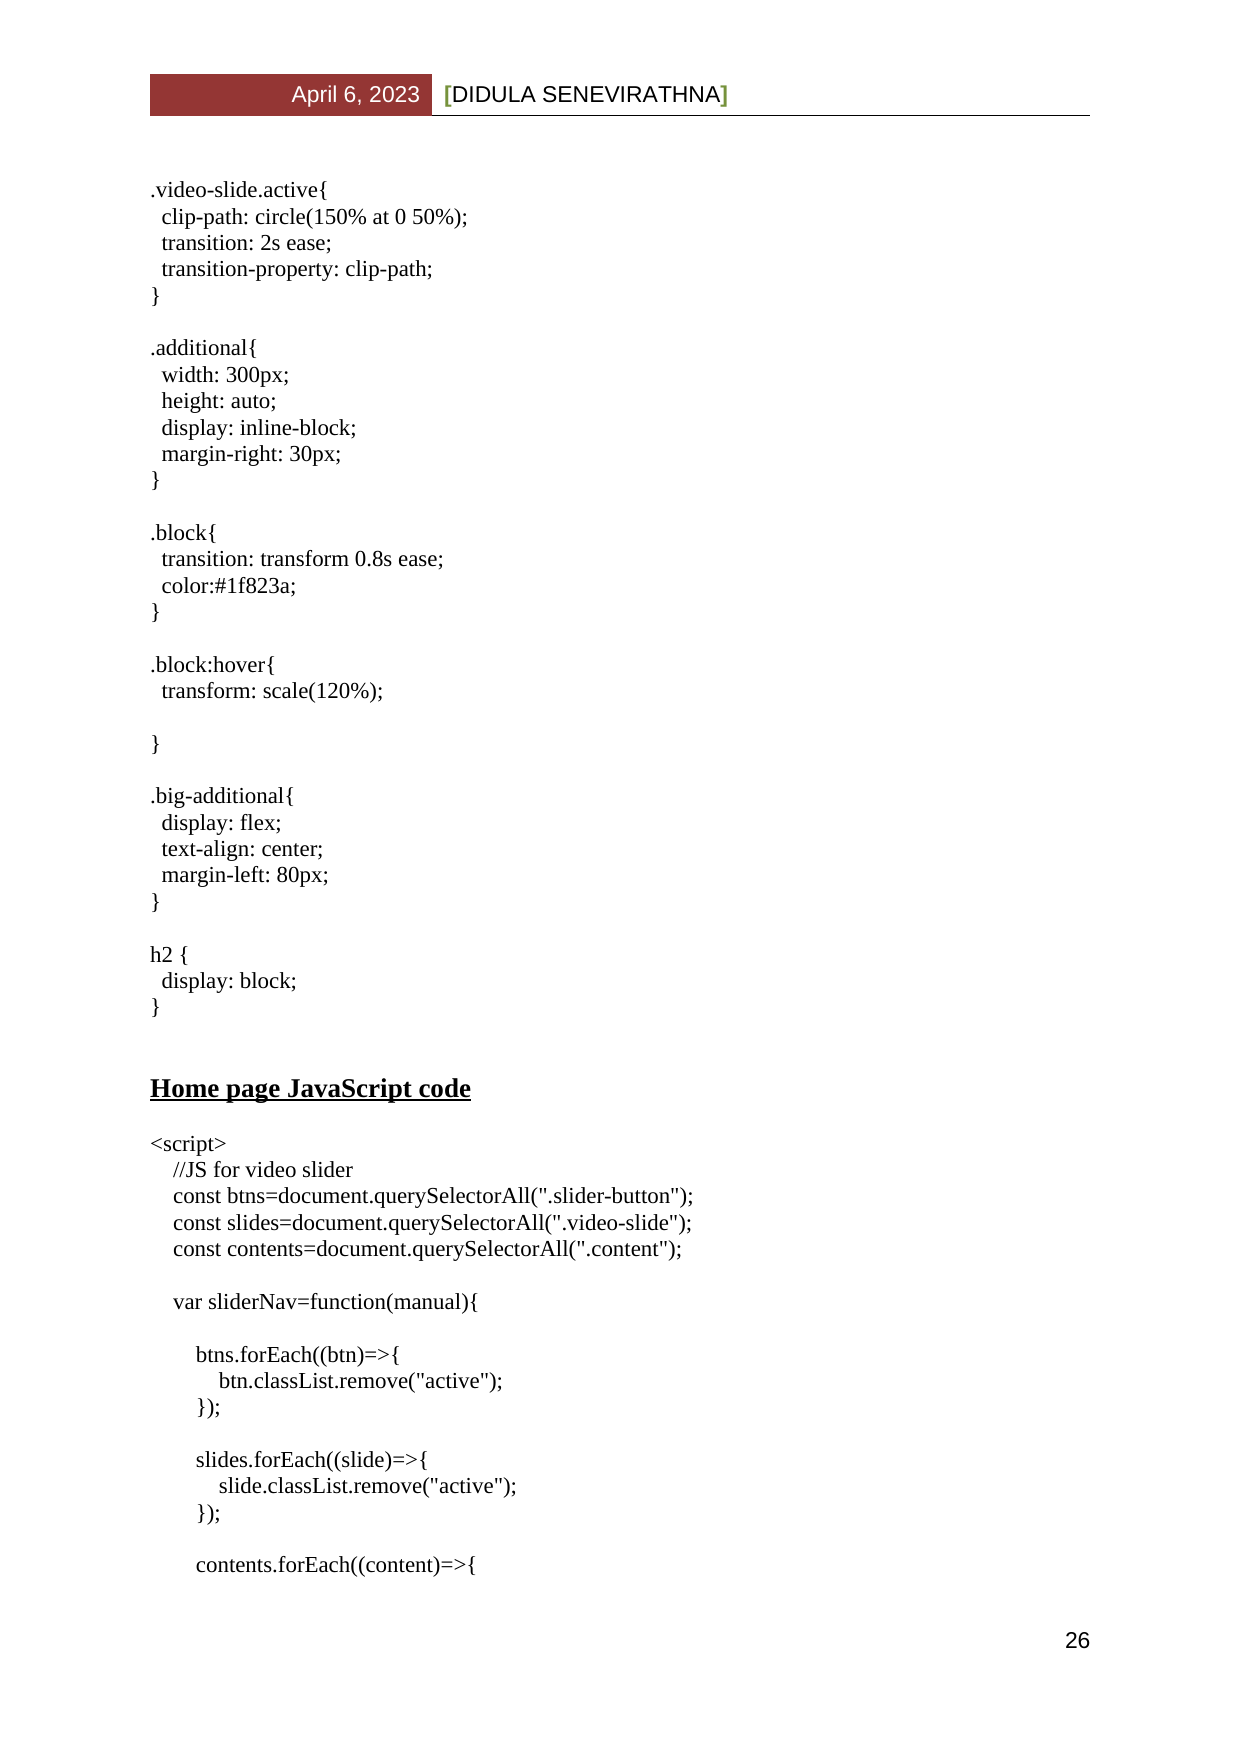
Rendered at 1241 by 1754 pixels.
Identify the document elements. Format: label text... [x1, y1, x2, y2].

text transition-property: clip-path; [150, 255, 1090, 282]
text const btns=document.querySelectorAll(".slider-button"); [150, 1183, 1090, 1209]
text transition: 2s ease; [150, 229, 1090, 255]
text contents.forEach((content)=>{ [150, 1552, 1090, 1578]
text margin-left: 80px; [150, 862, 1090, 888]
text .block:hover{ [150, 651, 1090, 677]
text } [150, 730, 1090, 756]
text slides.forEach((slide)=>{ [150, 1446, 1090, 1472]
text margin-right: 30px; [150, 440, 1090, 466]
text display: inline-block; [150, 413, 1090, 440]
text }); [150, 1393, 1090, 1420]
text } [150, 598, 1090, 624]
text text-align: center; [150, 835, 1090, 862]
text .additional{ [150, 334, 1090, 361]
text transition: transform 0.8s ease; [150, 545, 1090, 572]
text slide.classList.remove("active"); [150, 1472, 1090, 1499]
text const contents=document.querySelectorAll(".content"); [150, 1235, 1090, 1262]
text } [150, 888, 1090, 914]
text h2 { [150, 941, 1090, 967]
text } [150, 993, 1090, 1020]
text height: auto; [150, 387, 1090, 413]
text //JS for video slider [150, 1156, 1090, 1183]
text .block{ [150, 519, 1090, 545]
text Home page JavaScript code [150, 1072, 1090, 1103]
text color:#1f823a; [150, 572, 1090, 598]
text var sliderNav=function(manual){ [150, 1288, 1090, 1314]
text btn.classList.remove("active"); [150, 1367, 1090, 1393]
text }); [150, 1499, 1090, 1525]
text } [150, 282, 1090, 308]
text clip-path: circle(150% at 0 50%); [150, 203, 1090, 229]
text transform: scale(120%); [150, 677, 1090, 703]
text .big-additional{ [150, 782, 1090, 809]
text <script> [150, 1130, 1090, 1156]
text const slides=document.querySelectorAll(".video-slide"); [150, 1209, 1090, 1235]
text display: flex; [150, 809, 1090, 835]
text .video-slide.active{ [150, 176, 1090, 203]
text } [150, 466, 1090, 493]
text btns.forEach((btn)=>{ [150, 1341, 1090, 1367]
text width: 300px; [150, 361, 1090, 387]
text display: block; [150, 967, 1090, 993]
